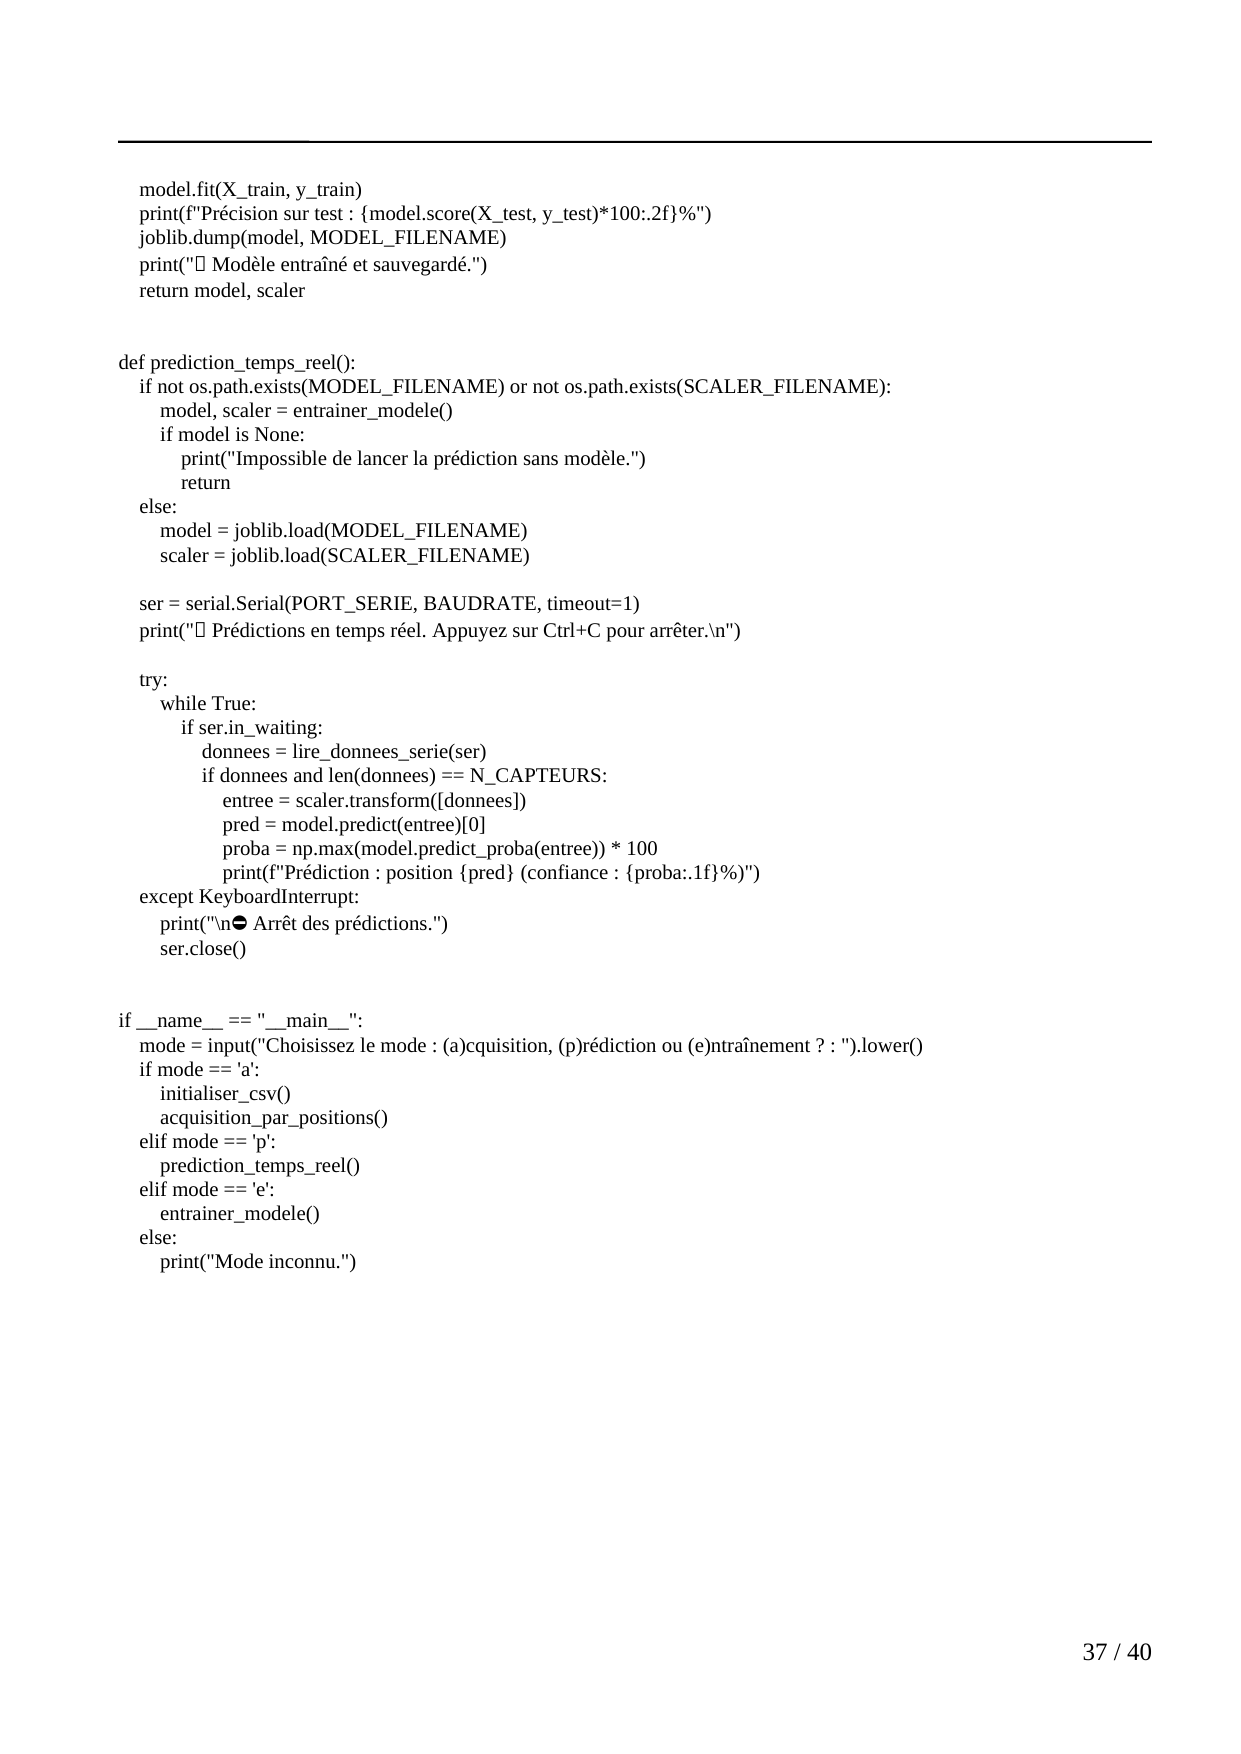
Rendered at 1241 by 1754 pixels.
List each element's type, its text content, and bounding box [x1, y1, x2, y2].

text joblib.dump(model, MODEL_FILENAME) [118, 225, 1152, 249]
text def prediction_temps_reel(): [118, 350, 1152, 374]
text pred = model.predict(entree)[0] [118, 812, 1152, 836]
text model, scaler = entrainer_modele() [118, 398, 1152, 422]
text if ser.in_waiting: [118, 715, 1152, 739]
text print(f"Précision sur test : {model.score(X_test, y_test)*100:.2f}%") [118, 201, 1152, 225]
text print("Mode inconnu.") [118, 1249, 1152, 1273]
text print("\n⛔ Arrêt des prédictions.") [118, 908, 1152, 936]
text model = joblib.load(MODEL_FILENAME) [118, 518, 1152, 542]
text initialiser_csv() [118, 1081, 1152, 1105]
text else: [118, 1225, 1152, 1249]
text if model is None: [118, 422, 1152, 446]
text prediction_temps_reel() [118, 1153, 1152, 1177]
text entrainer_modele() [118, 1201, 1152, 1225]
text if donnees and len(donnees) == N_CAPTEURS: [118, 763, 1152, 787]
text scaler = joblib.load(SCALER_FILENAME) [118, 542, 1152, 567]
text ser.close() [118, 936, 1152, 960]
text acquisition_par_positions() [118, 1105, 1152, 1129]
text mode = input("Choisissez le mode : (a)cquisition, (p)rédiction ou (e)ntraînement ? : ").lower() [118, 1032, 1152, 1057]
text while True: [118, 691, 1152, 715]
text try: [118, 667, 1152, 691]
text ser = serial.Serial(PORT_SERIE, BAUDRATE, timeout=1) [118, 591, 1152, 615]
text return model, scaler [118, 278, 1152, 302]
text proba = np.max(model.predict_proba(entree)) * 100 [118, 836, 1152, 860]
text if mode == 'a': [118, 1057, 1152, 1081]
text elif mode == 'e': [118, 1177, 1152, 1201]
text if not os.path.exists(MODEL_FILENAME) or not os.path.exists(SCALER_FILENAME): [118, 374, 1152, 398]
text print("🔮 Prédictions en temps réel. Appuyez sur Ctrl+C pour arrêter.\n") [118, 615, 1152, 643]
text return [118, 470, 1152, 494]
text if __name__ == "__main__": [118, 1008, 1152, 1032]
text elif mode == 'p': [118, 1129, 1152, 1153]
text else: [118, 494, 1152, 518]
text model.fit(X_train, y_train) [118, 177, 1152, 201]
text print(f"Prédiction : position {pred} (confiance : {proba:.1f}%)") [118, 860, 1152, 884]
text print("🧠 Modèle entraîné et sauvegardé.") [118, 249, 1152, 278]
text print("Impossible de lancer la prédiction sans modèle.") [118, 446, 1152, 470]
text except KeyboardInterrupt: [118, 884, 1152, 908]
text donnees = lire_donnees_serie(ser) [118, 739, 1152, 763]
text entree = scaler.transform([donnees]) [118, 787, 1152, 812]
